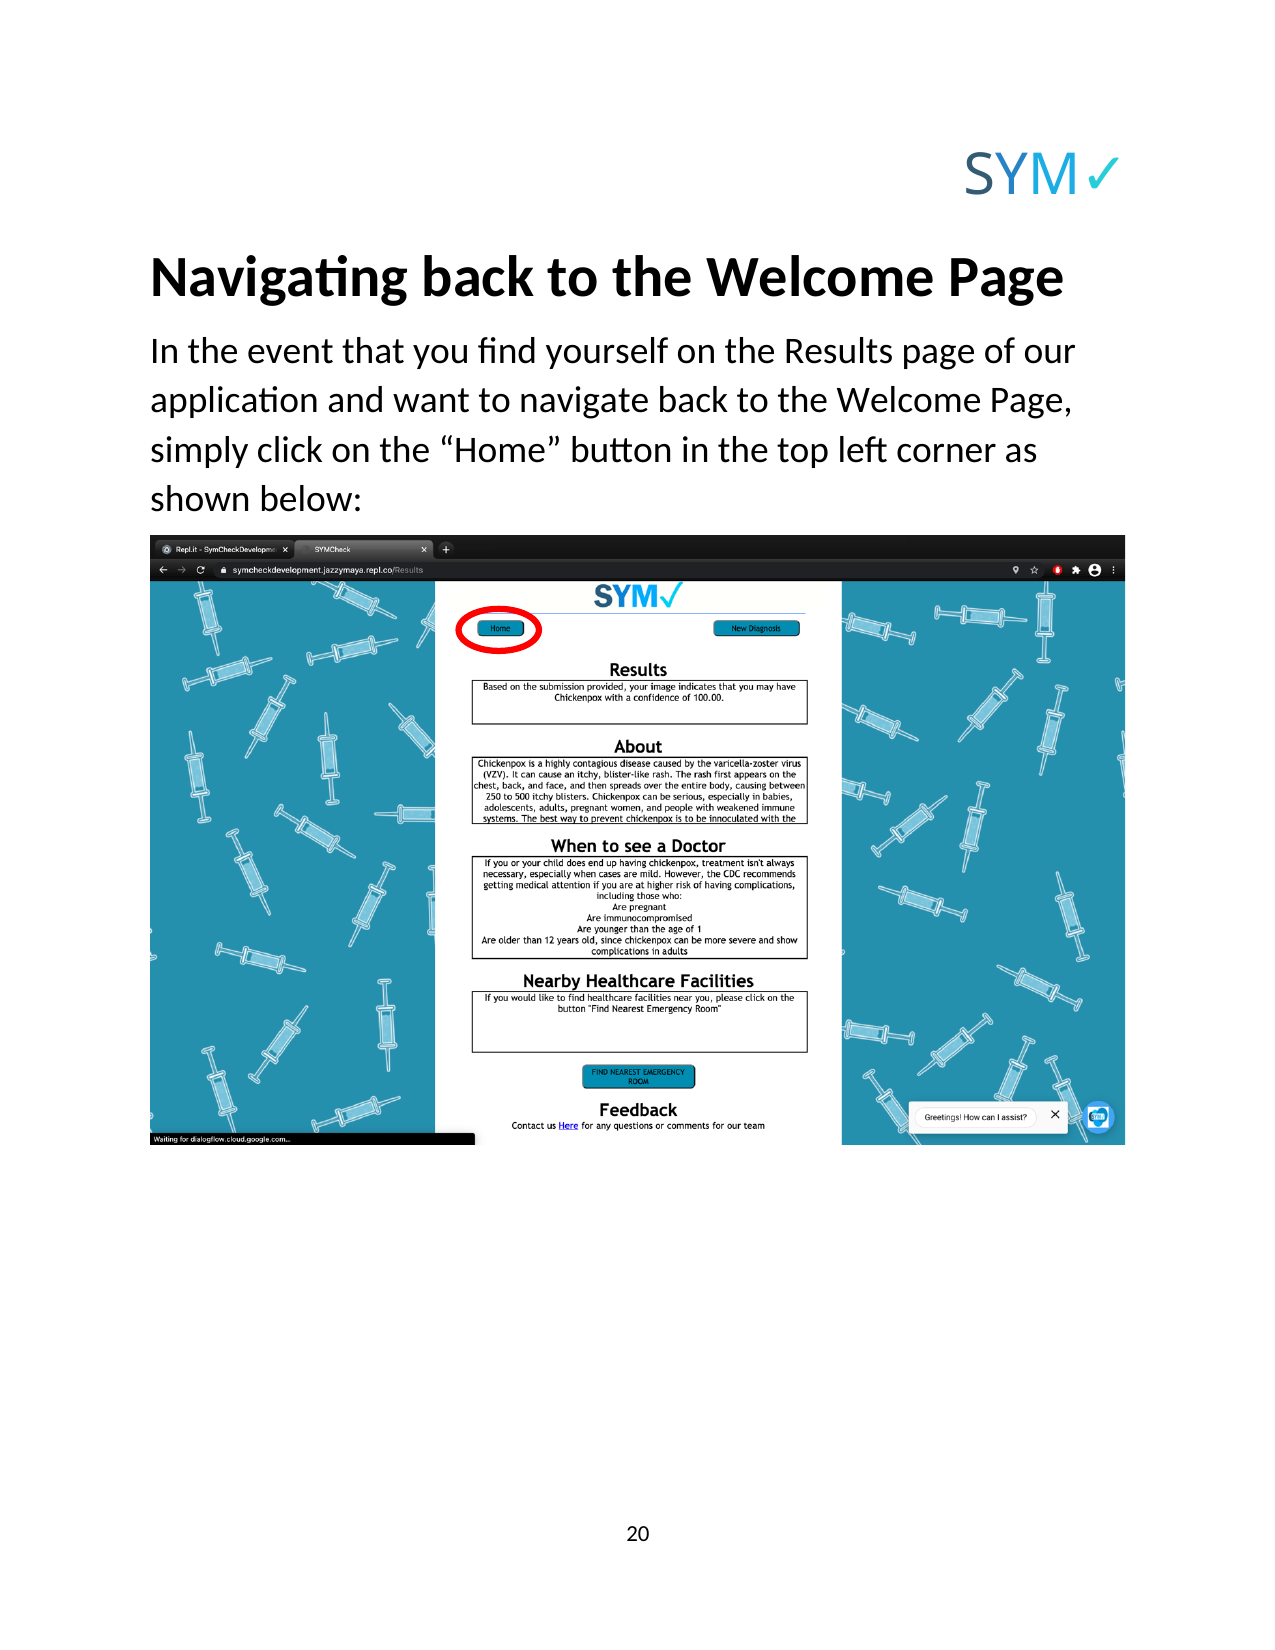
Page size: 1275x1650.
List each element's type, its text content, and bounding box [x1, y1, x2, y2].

picture [150, 535, 1125, 1145]
text Navigating back to the Welcome Page [150, 239, 1125, 311]
text In the event that you find yourself on the Results page of our application and want to navigate back to the Welcome Page, simply click on the “Home” button in the top left corner as shown below: [150, 327, 1125, 521]
